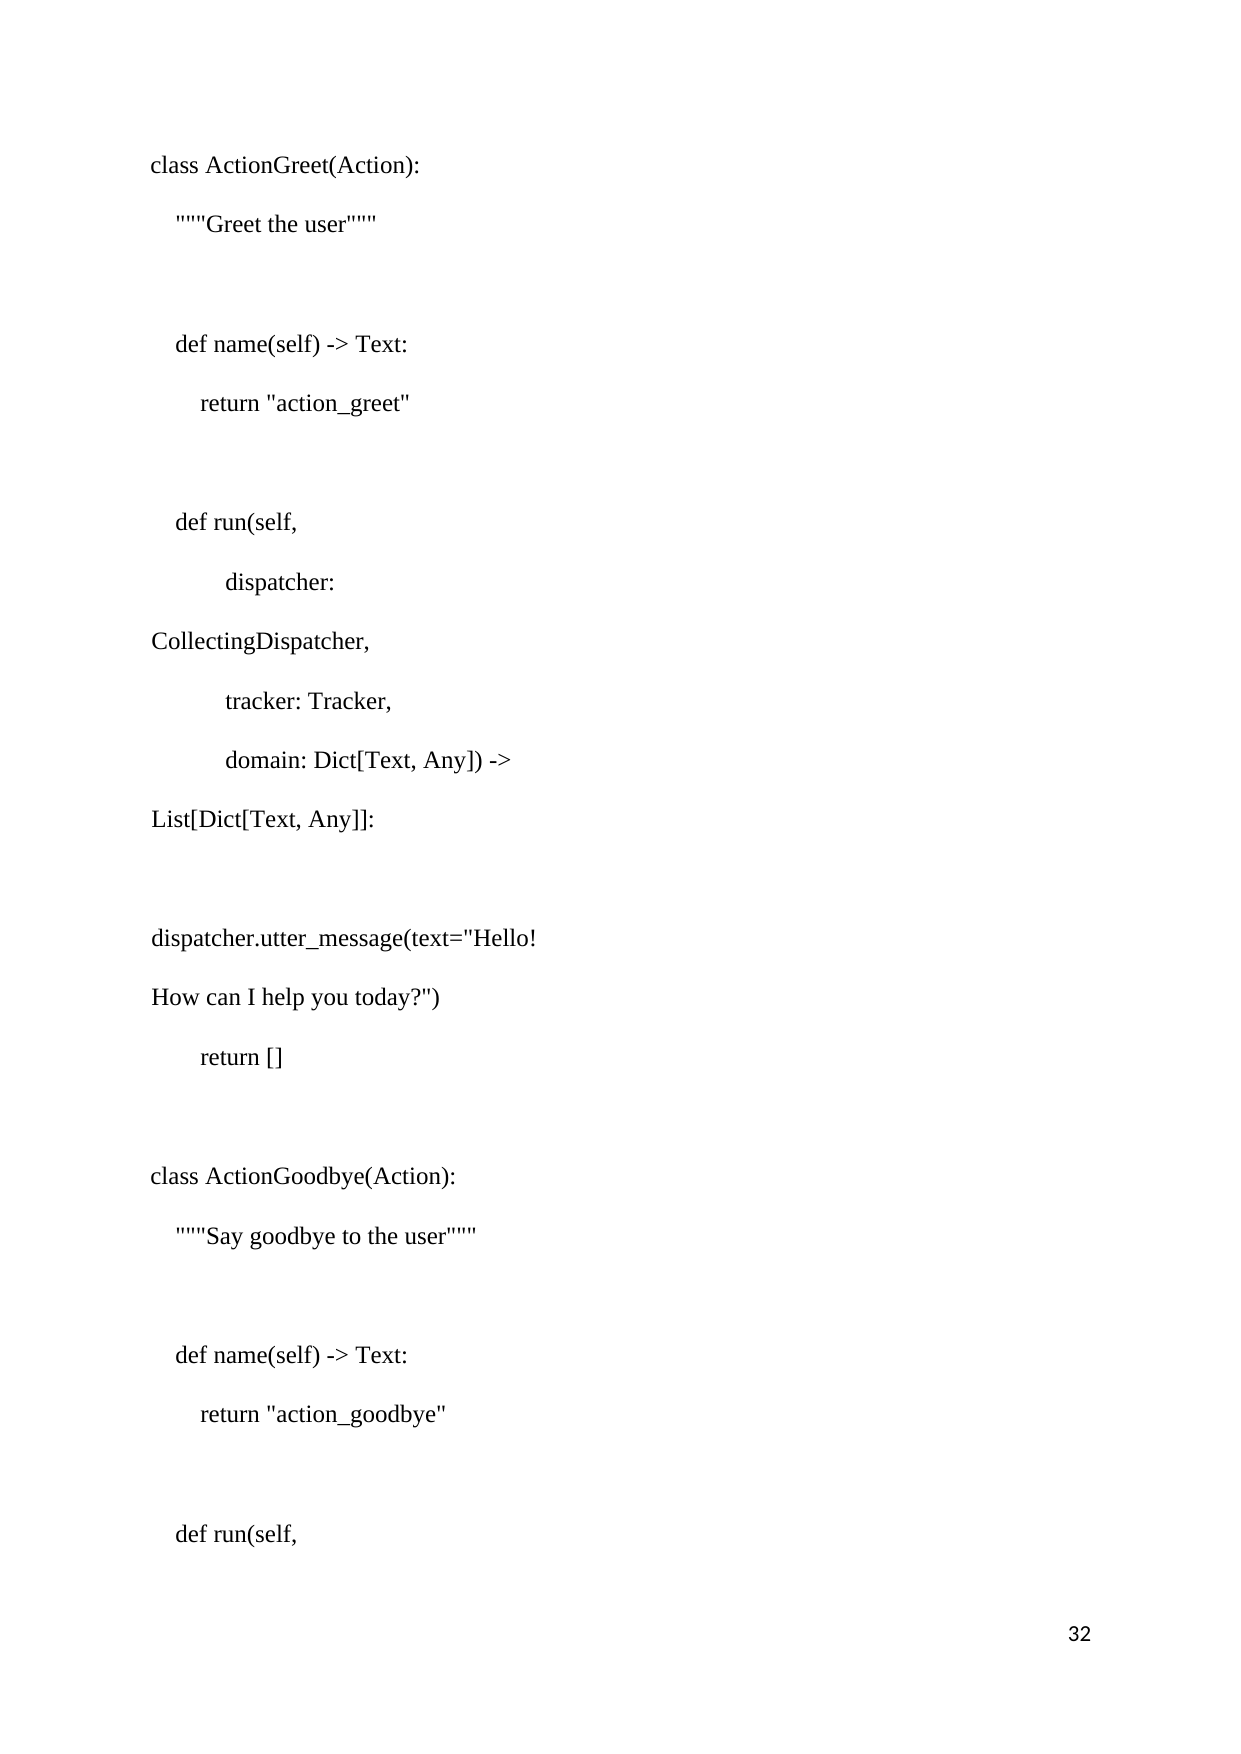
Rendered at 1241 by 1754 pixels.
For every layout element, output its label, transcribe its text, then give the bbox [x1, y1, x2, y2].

text dispatcher.utter_message(text="Hello! How can I help you today?") [150, 864, 556, 1011]
text """Say goodbye to the user""" [150, 1221, 556, 1249]
text return "action_greet" [150, 388, 556, 417]
text def name(self) -> Text: [150, 329, 556, 357]
text def name(self) -> Text: [150, 1340, 556, 1369]
text return "action_goodbye" [150, 1399, 556, 1428]
text tracker: Tracker, [150, 686, 556, 714]
text dispatcher: CollectingDispatcher, [150, 567, 556, 655]
text def run(self, [150, 1519, 556, 1547]
text return [] [150, 1042, 556, 1071]
text class ActionGreet(Action): [150, 150, 556, 179]
text class ActionGoodbye(Action): [150, 1161, 556, 1190]
text def run(self, [150, 507, 556, 536]
text domain: Dict[Text, Any]) -> List[Dict[Text, Any]]: [150, 745, 556, 833]
text """Greet the user""" [150, 209, 556, 238]
